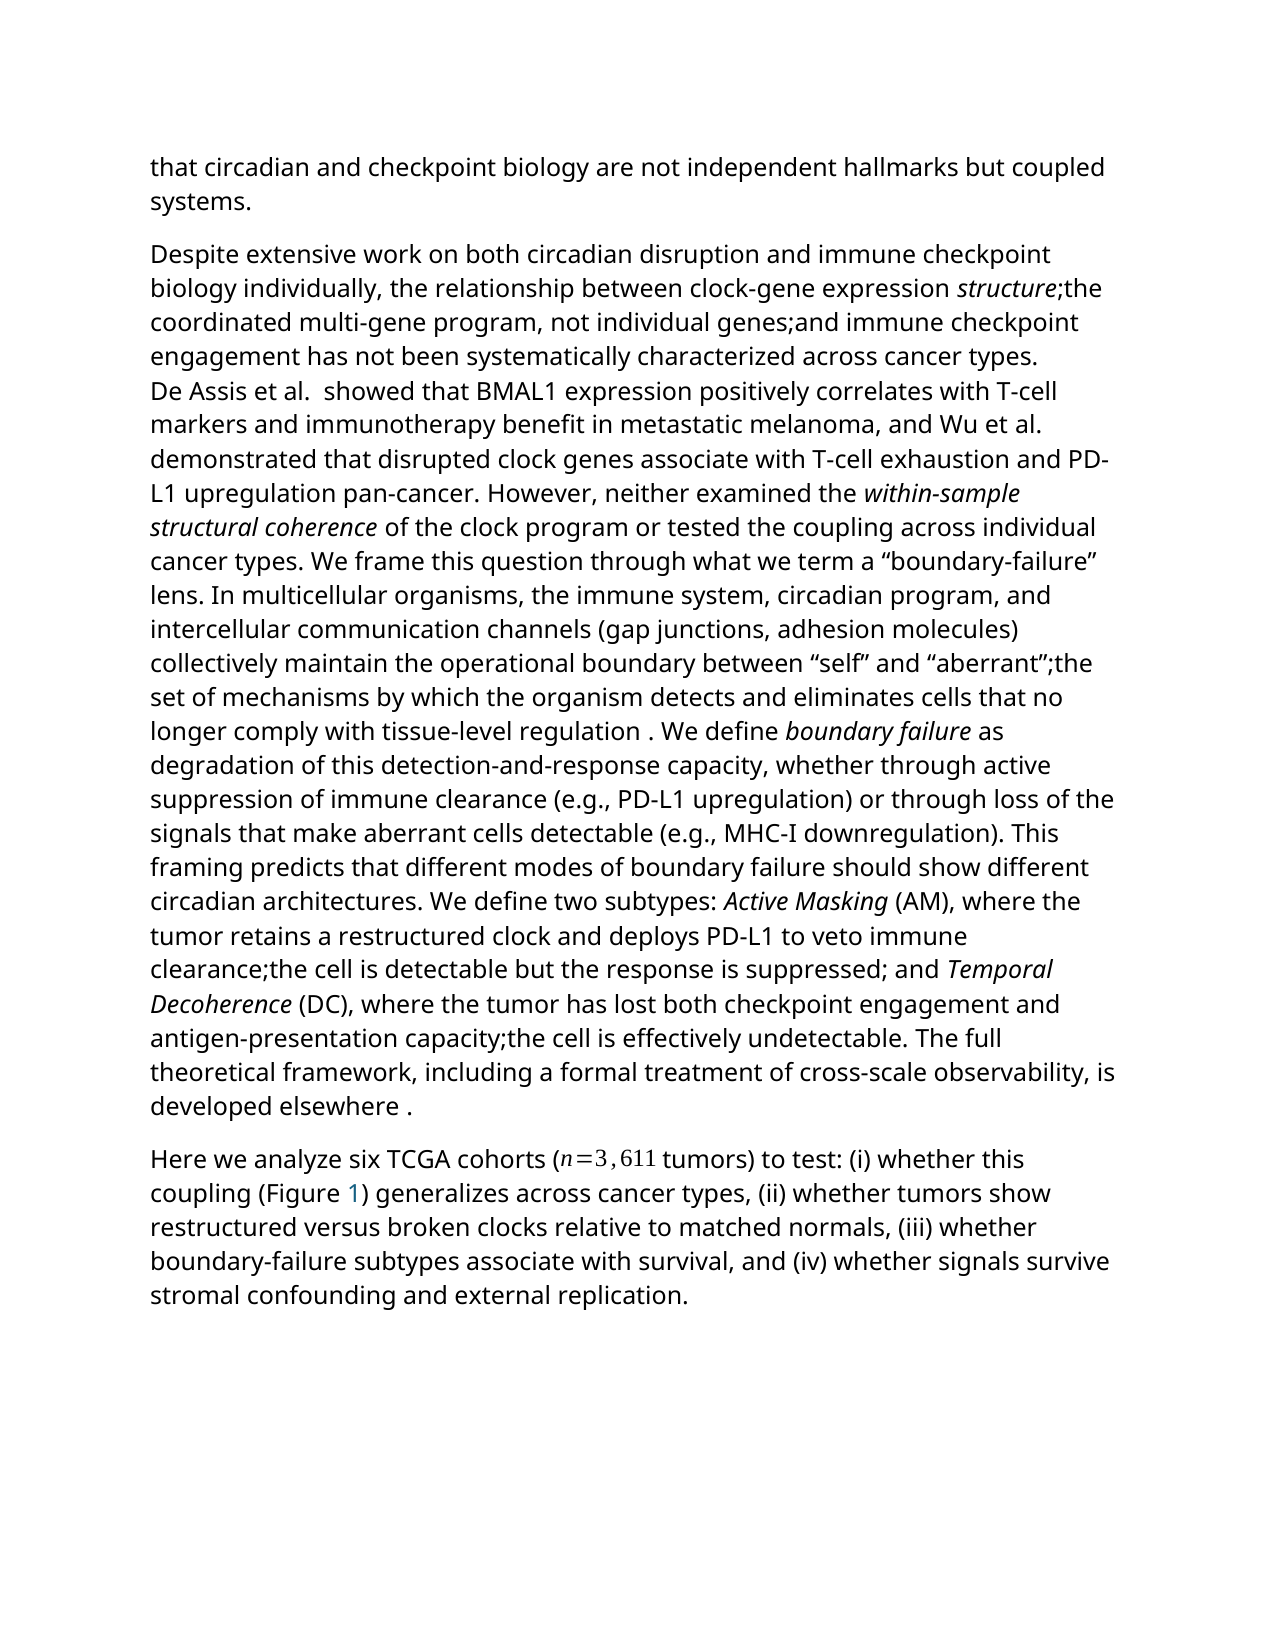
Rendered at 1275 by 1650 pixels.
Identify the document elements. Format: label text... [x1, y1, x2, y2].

text Here we analyze six TCGA cohorts ( tumors) to test: (i) whether this coupling (Figure 1) generalizes across cancer types, (ii) whether tumors show restructured versus broken clocks relative to matched normals, (iii) whether boundary-failure subtypes associate with survival, and (iv) whether signals survive stromal confounding and external replication. [150, 1141, 1125, 1312]
text Despite extensive work on both circadian disruption and immune checkpoint biology individually, the relationship between clock-gene expression structure;the coordinated multi-gene program, not individual genes;and immune checkpoint engagement has not been systematically characterized across cancer types. De Assis et al. showed that BMAL1 expression positively correlates with T-cell markers and immunotherapy benefit in metastatic melanoma, and Wu et al. demonstrated that disrupted clock genes associate with T-cell exhaustion and PD-L1 upregulation pan-cancer. However, neither examined the within-sample structural coherence of the clock program or tested the coupling across individual cancer types. We frame this question through what we term a “boundary-failure” lens. In multicellular organisms, the immune system, circadian program, and intercellular communication channels (gap junctions, adhesion molecules) collectively maintain the operational boundary between “self” and “aberrant”;the set of mechanisms by which the organism detects and eliminates cells that no longer comply with tissue-level regulation . We define boundary failure as degradation of this detection-and-response capacity, whether through active suppression of immune clearance (e.g., PD-L1 upregulation) or through loss of the signals that make aberrant cells detectable (e.g., MHC-I downregulation). This framing predicts that different modes of boundary failure should show different circadian architectures. We define two subtypes: Active Masking (AM), where the tumor retains a restructured clock and deploys PD-L1 to veto immune clearance;the cell is detectable but the response is suppressed; and Temporal Decoherence (DC), where the tumor has lost both checkpoint engagement and antigen-presentation capacity;the cell is effectively undetectable. The full theoretical framework, including a formal treatment of cross-scale observability, is developed elsewhere . [150, 237, 1125, 1122]
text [150, 150, 1125, 218]
